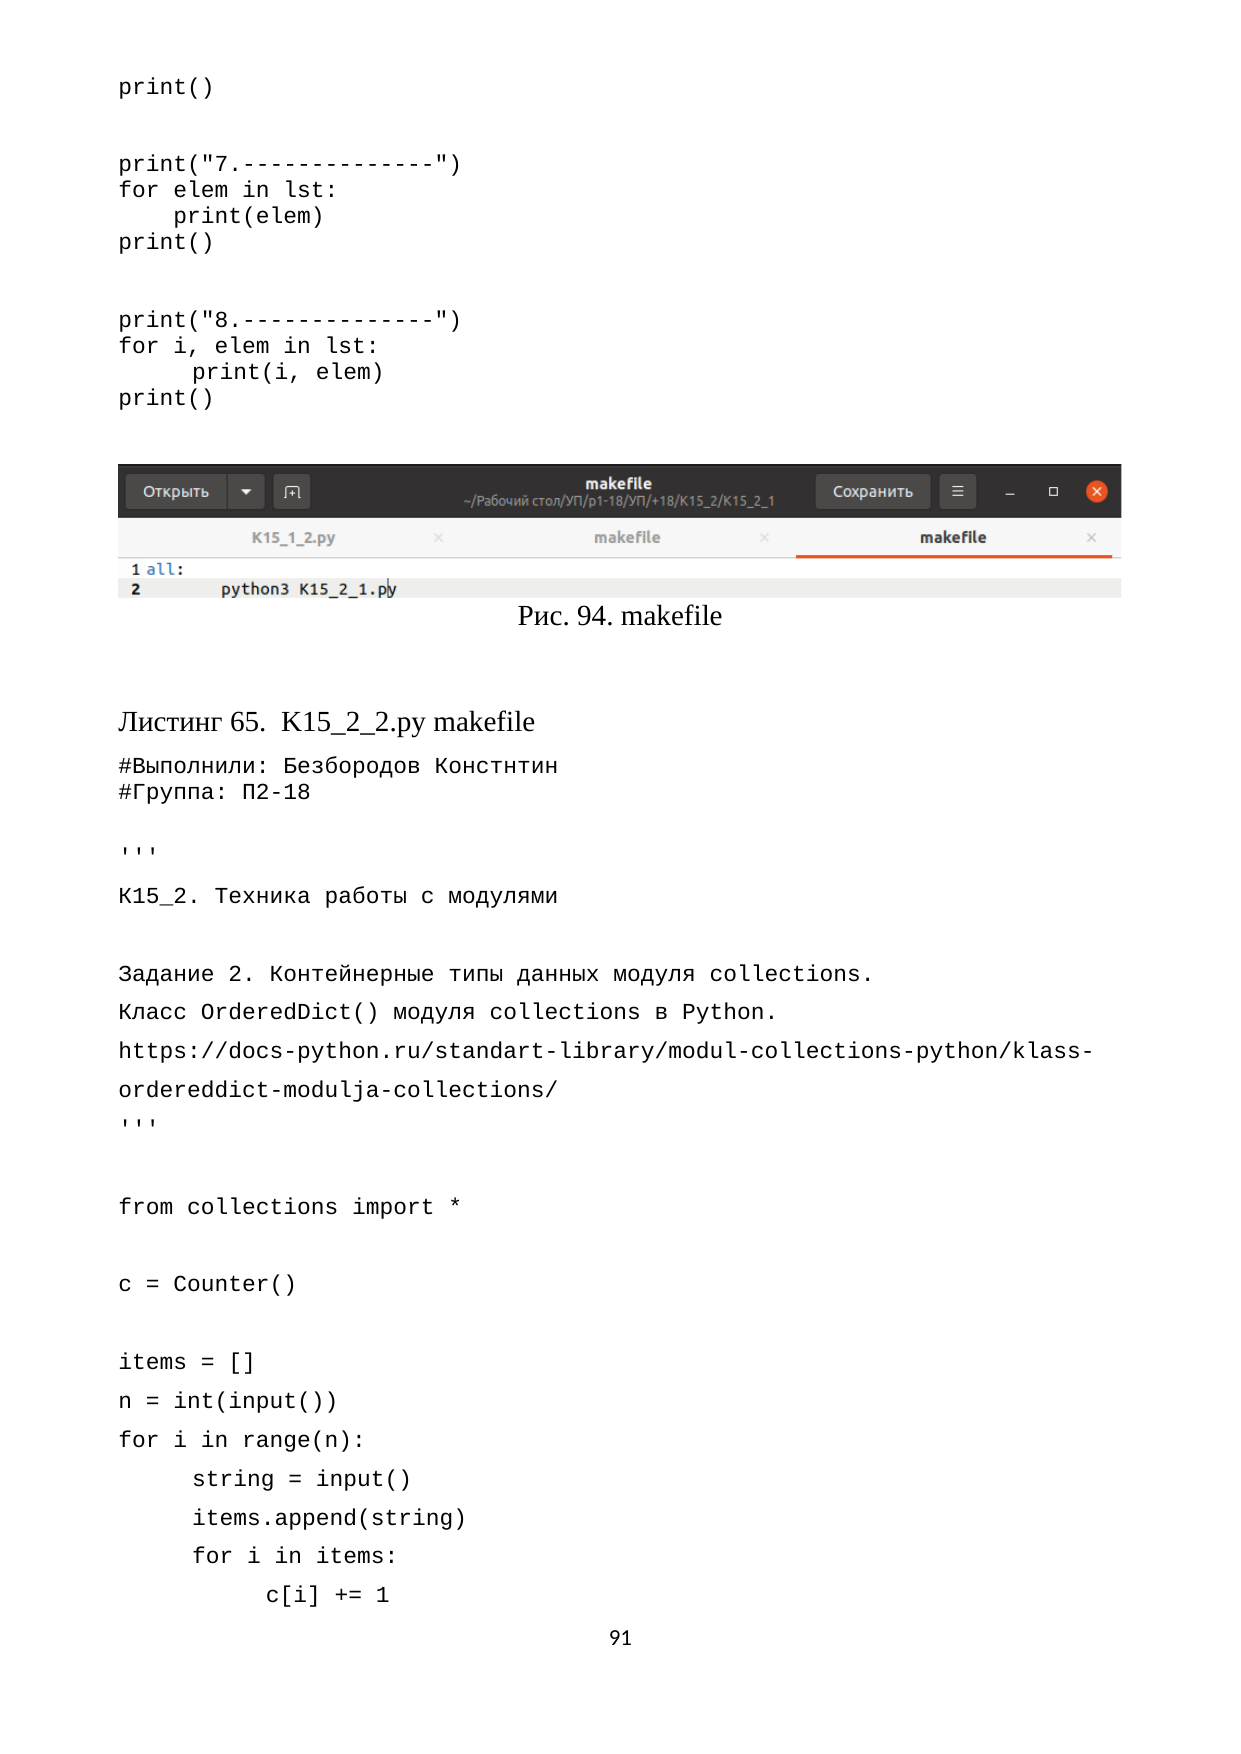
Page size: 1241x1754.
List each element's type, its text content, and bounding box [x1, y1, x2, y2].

text print(i, elem) [118, 360, 1122, 386]
text for i, elem in lst: [118, 334, 1122, 360]
text print() [118, 386, 1122, 412]
picture [118, 464, 1122, 599]
text print(elem) [118, 205, 1122, 231]
text print("7.--------------") [118, 153, 1122, 179]
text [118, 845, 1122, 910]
text Листинг 65. K15_2_2.py makefile [118, 704, 1122, 738]
text print() [118, 75, 1122, 101]
text Рис. 94. makefile [118, 599, 1122, 632]
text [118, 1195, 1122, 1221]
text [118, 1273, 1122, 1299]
text for elem in lst: [118, 179, 1122, 205]
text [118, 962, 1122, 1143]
text print("8.--------------") [118, 308, 1122, 334]
text print() [118, 231, 1122, 257]
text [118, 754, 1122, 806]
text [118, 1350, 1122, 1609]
